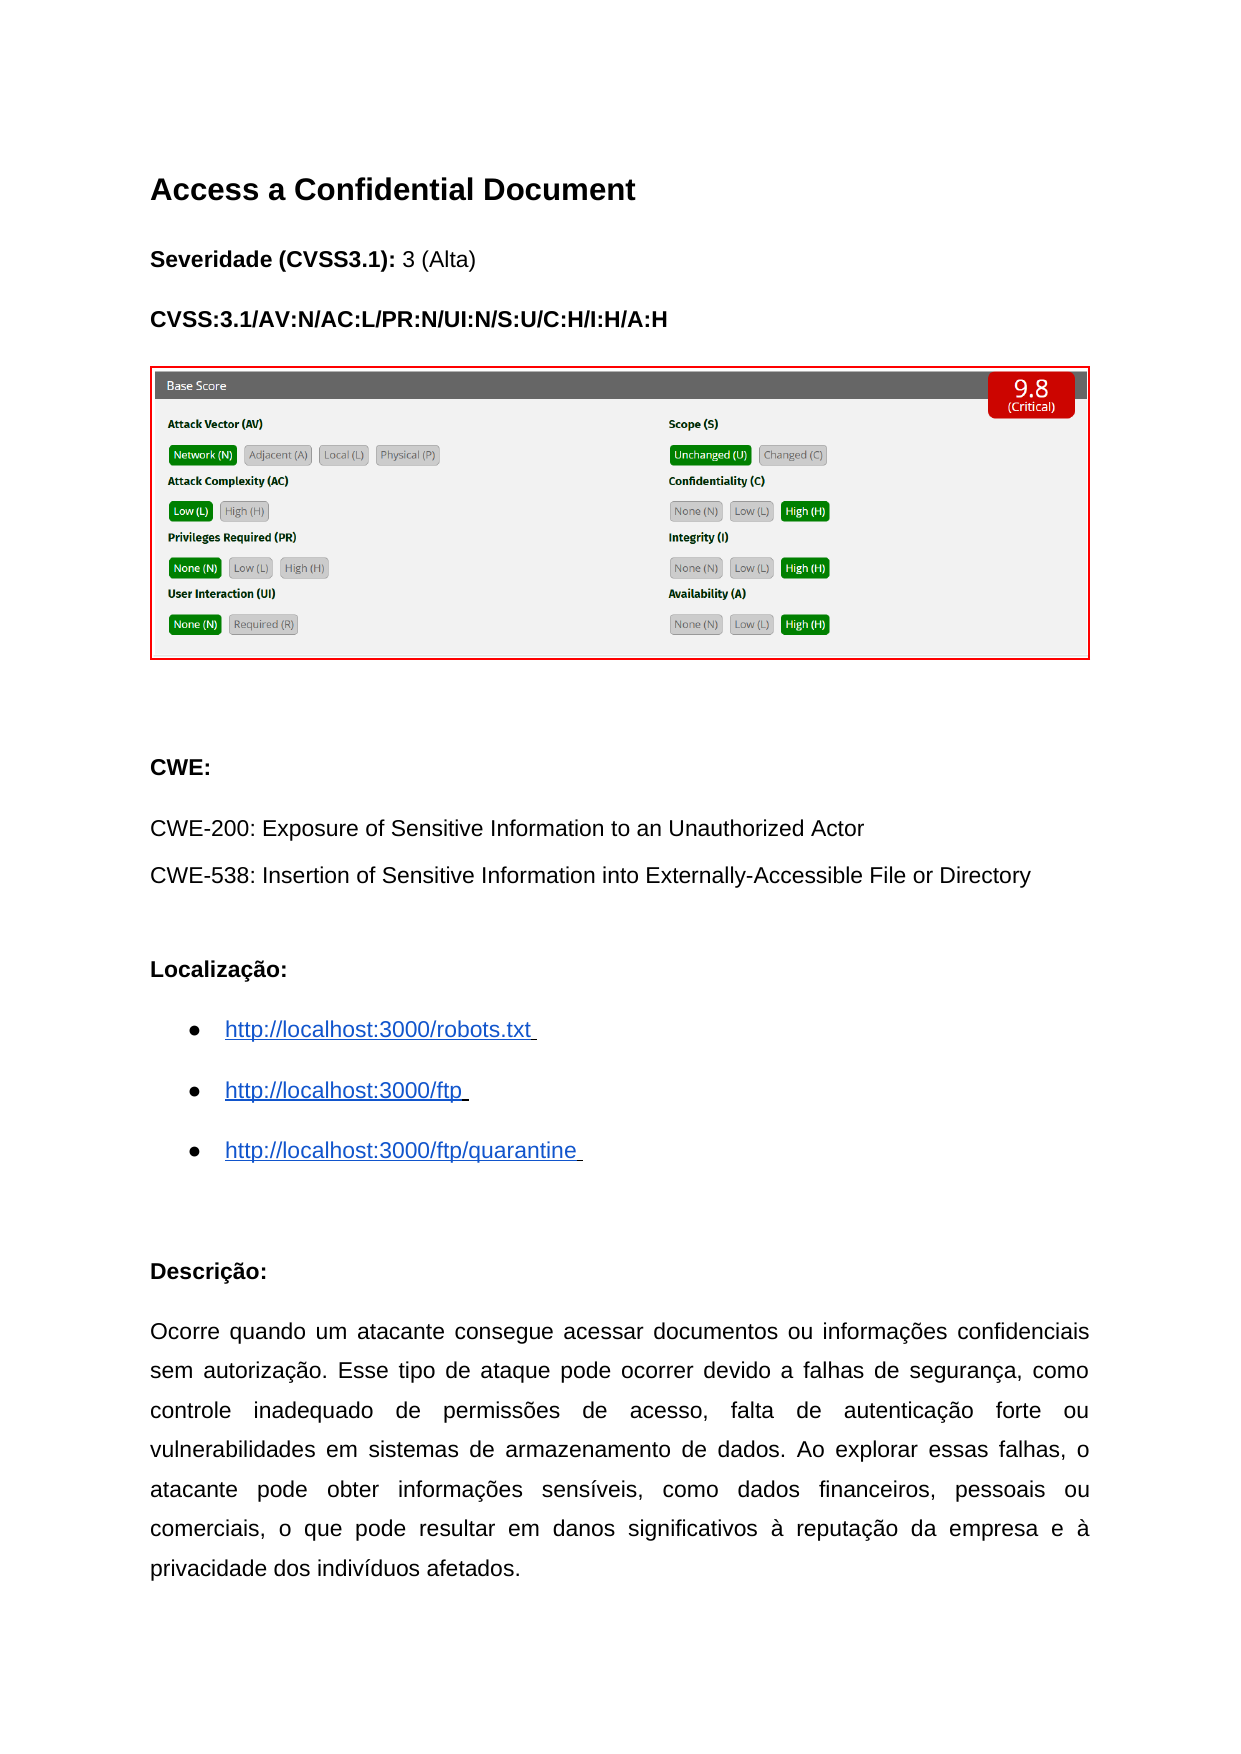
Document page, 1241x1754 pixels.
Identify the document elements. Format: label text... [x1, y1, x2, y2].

text CVSS:3.1/AV:N/AC:L/PR:N/UI:N/S:U/C:H/I:H/A:H [150, 306, 1090, 332]
title Access a Confidential Document [150, 171, 1090, 207]
text CWE-200: Exposure of Sensitive Information to an Unauthorized Actor [150, 814, 1090, 841]
text Descrição: [150, 1258, 1090, 1284]
text Severidade (CVSS3.1): 3 (Alta) [150, 246, 1090, 272]
text CWE-538: Insertion of Sensitive Information into Externally-Accessible File or Directory [150, 862, 1090, 888]
text CWE: [150, 754, 1090, 781]
picture [152, 368, 1088, 658]
text Localização: [150, 956, 1090, 982]
list http://localhost:3000/robots.txt [187, 1016, 1090, 1043]
list http://localhost:3000/ftp/quarantine [187, 1137, 1090, 1163]
text Ocorre quando um atacante consegue acessar documentos ou informações confidenciais sem autorização. Esse tipo de ataque pode ocorrer devido a falhas de segurança, como controle inadequado de permissões de acesso, falta de autenticação forte ou vulnerabilidades em sistemas de armazenamento de dados. Ao explorar essas falhas, o atacante pode obter informações sensíveis, como dados financeiros, pessoais ou comerciais, o que pode resultar em danos significativos à reputação da empresa e à privacidade dos indivíduos afetados. [150, 1318, 1090, 1581]
list http://localhost:3000/ftp [187, 1077, 1090, 1103]
